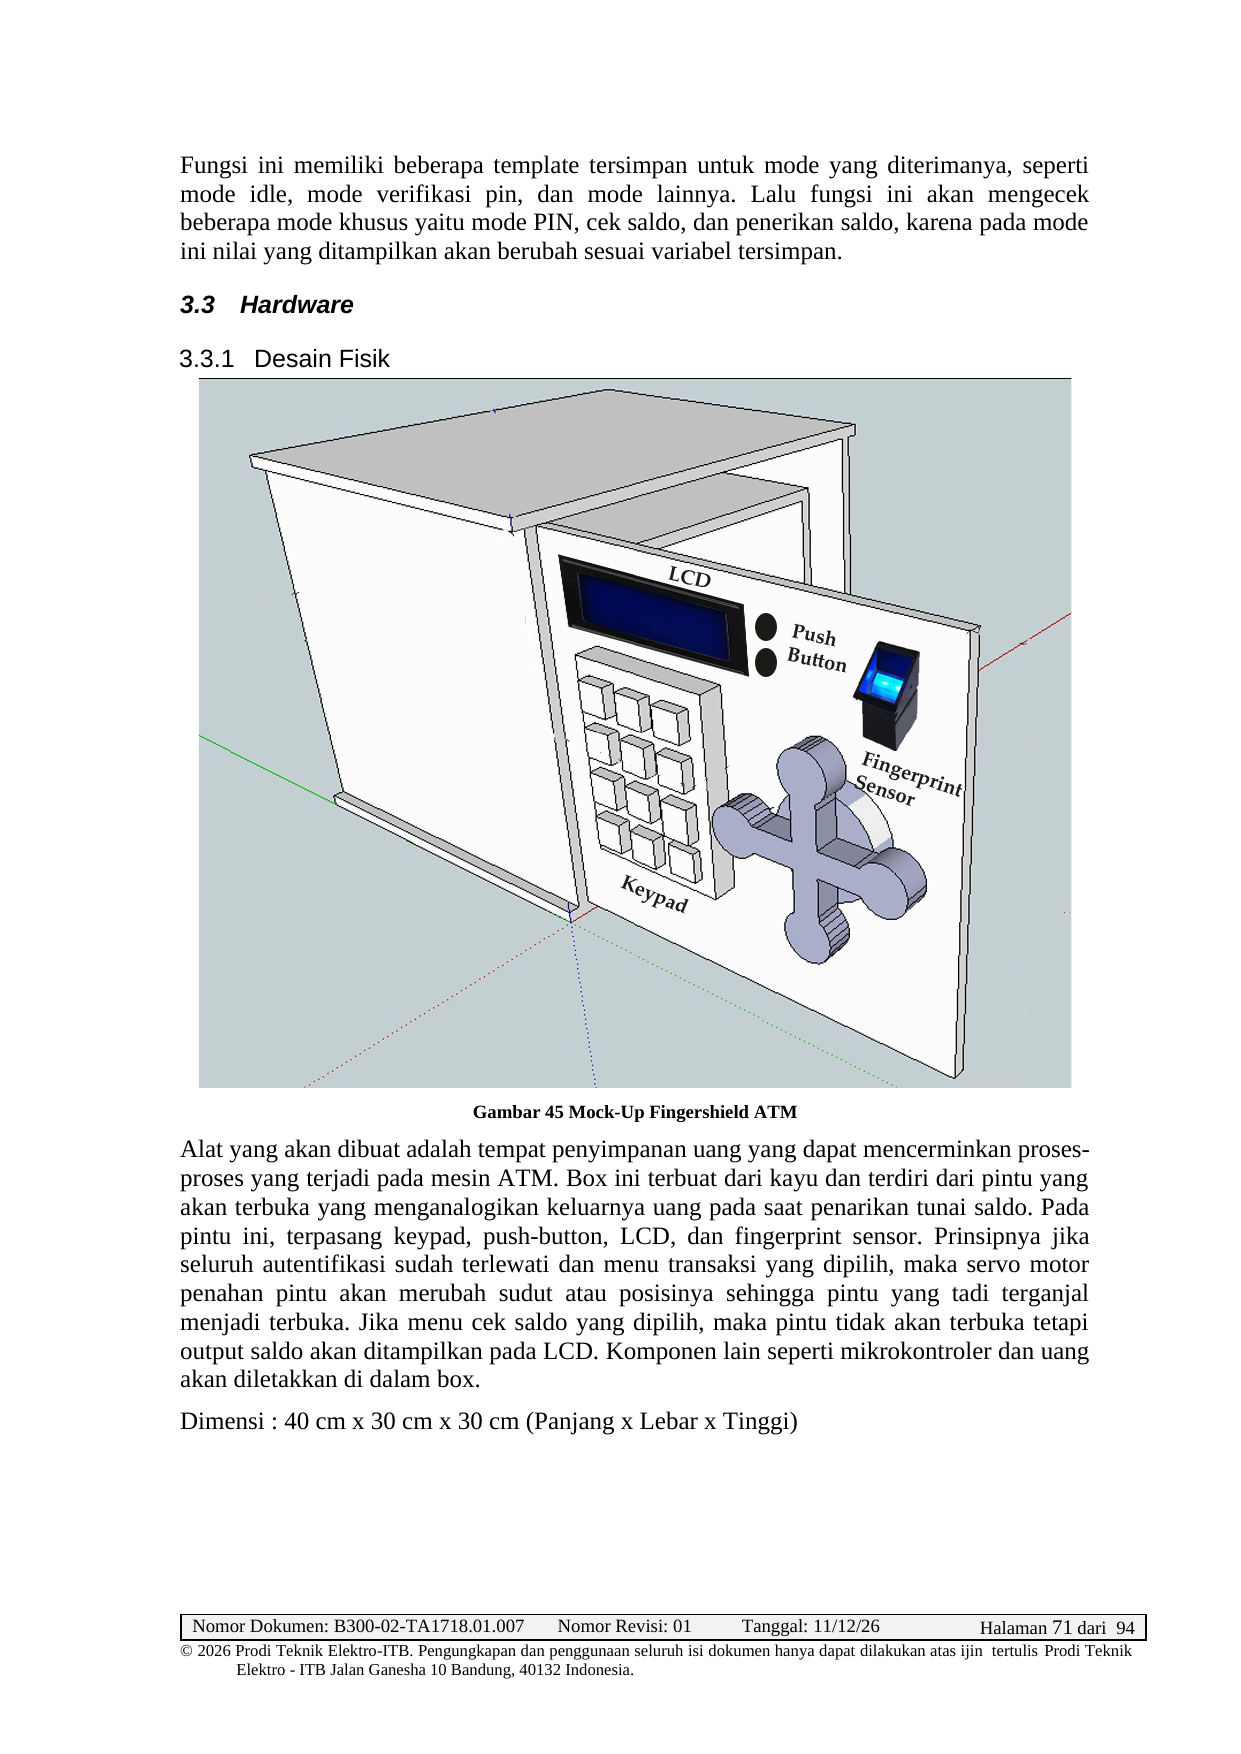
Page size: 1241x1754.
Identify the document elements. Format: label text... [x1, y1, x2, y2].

subtitle Desain Fisik [179, 344, 1090, 372]
picture [198, 378, 1072, 1088]
text Gambar 45 Mock-Up Fingershield ATM [180, 1101, 1090, 1122]
text Fungsi ini memiliki beberapa template tersimpan untuk mode yang diterimanya, seperti mode idle, mode verifikasi pin, dan mode lainnya. Lalu fungsi ini akan mengecek beberapa mode khusus yaitu mode PIN, cek saldo, dan penerikan saldo, karena pada mode ini nilai yang ditampilkan akan berubah sesuai variabel tersimpan. [180, 150, 1090, 265]
text Alat yang akan dibuat adalah tempat penyimpanan uang yang dapat mencerminkan proses-proses yang terjadi pada mesin ATM. Box ini terbuat dari kayu dan terdiri dari pintu yang akan terbuka yang menganalogikan keluarnya uang pada saat penarikan tunai saldo. Pada pintu ini, terpasang keypad, push-button, LCD, dan fingerprint sensor. Prinsipnya jika seluruh autentifikasi sudah terlewati dan menu transaksi yang dipilih, maka servo motor penahan pintu akan merubah sudut atau posisinya sehingga pintu yang tadi terganjal menjadi terbuka. Jika menu cek saldo yang dipilih, maka pintu tidak akan terbuka tetapi output saldo akan ditampilkan pada LCD. Komponen lain seperti mikrokontroler dan uang akan diletakkan di dalam box. [180, 1134, 1090, 1393]
text Dimensi : 40 cm x 30 cm x 30 cm (Panjang x Lebar x Tinggi) [180, 1406, 1090, 1434]
subtitle Hardware [180, 290, 1090, 319]
